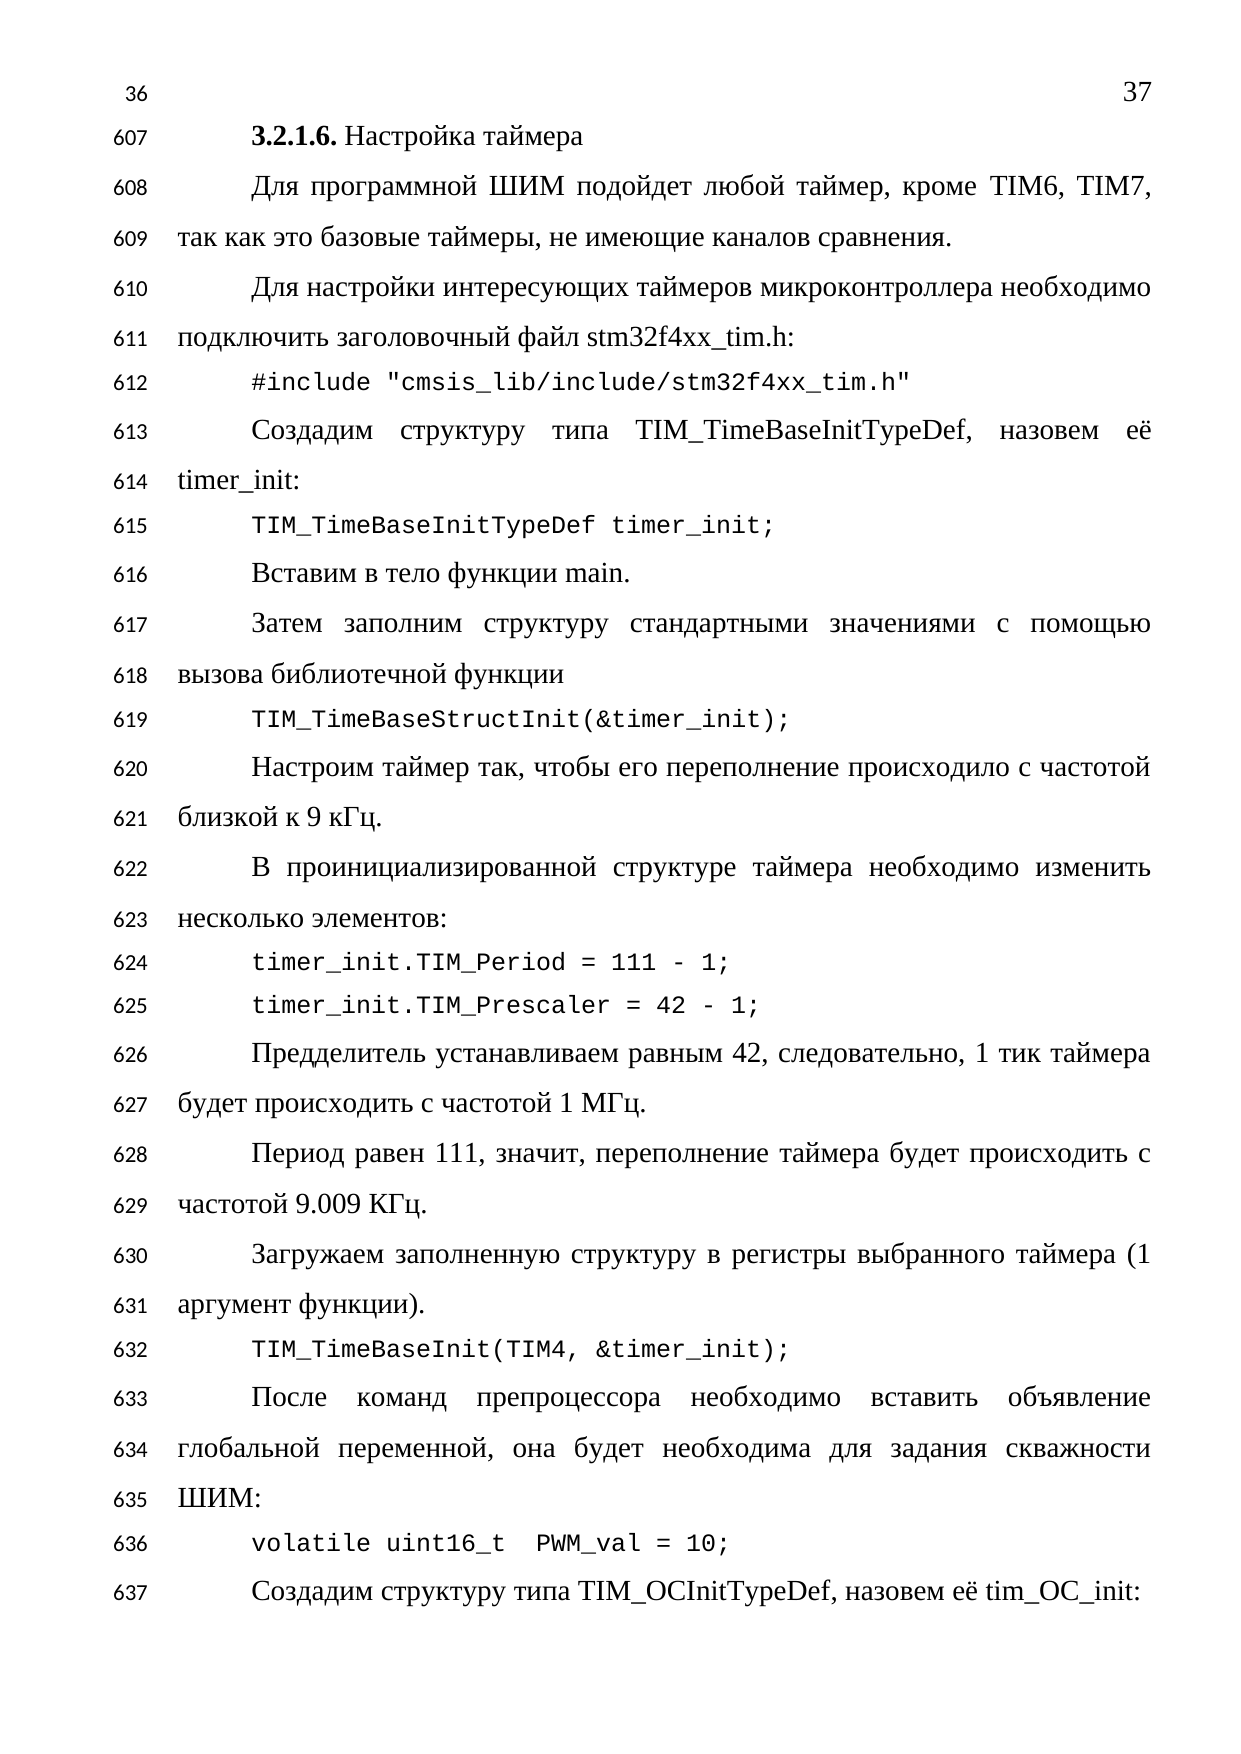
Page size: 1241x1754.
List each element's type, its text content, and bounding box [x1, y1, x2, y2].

text Вставим в тело функции main. [177, 555, 1152, 589]
list Предделитель устанавливаем равным 42, следовательно, 1 тик таймера будет происходить с частотой 1 МГц. [177, 1035, 1152, 1119]
list Создадим структуру типа TIM_TimeBaseInitTypeDef, назовем её timer_init: [177, 412, 1152, 496]
text TIM_TimeBaseInitTypeDef timer_init; [177, 513, 1152, 541]
text #include "cmsis_lib/include/stm32f4xx_tim.h" [177, 370, 1152, 398]
text volatile uint16_t PWM_val = 10; [177, 1530, 1152, 1559]
list timer_init.TIM_Prescaler = 42 - 1; [177, 992, 1152, 1021]
text Настроим таймер так, чтобы его переполнение происходило с частотой близкой к 9 кГц. [177, 749, 1152, 833]
list Загружаем заполненную структуру в регистры выбранного таймера (1 аргумент функции). [177, 1236, 1152, 1320]
text Для настройки интересующих таймеров микроконтроллера необходимо подключить заголовочный файл stm32f4xx_tim.h: [177, 269, 1152, 353]
text TIM_TimeBaseStructInit(&timer_init); [177, 706, 1152, 734]
list timer_init.TIM_Period = 111 - 1; [177, 950, 1152, 978]
text Затем заполним структуру стандартными значениями с помощью вызова библиотечной функции [177, 606, 1152, 689]
list TIM_TimeBaseInit(TIM4, &timer_init); [177, 1337, 1152, 1365]
list Для программной ШИМ подойдет любой таймер, кроме TIM6, TIM7, так как это базовые таймеры, не имеющие каналов сравнения. [177, 168, 1152, 252]
list Создадим структуру типа TIM_OCInitTypeDef, назовем её tim_OC_init: [177, 1573, 1152, 1606]
text После команд препроцессора необходимо вставить объявление глобальной переменной, она будет необходима для задания скважности ШИМ: [177, 1379, 1152, 1513]
list Период равен 111, значит, переполнение таймера будет происходить с частотой 9.009 КГц. [177, 1136, 1152, 1219]
list Настройка таймера [177, 118, 1152, 152]
text В проинициализированной структуре таймера необходимо изменить несколько элементов: [177, 849, 1152, 933]
